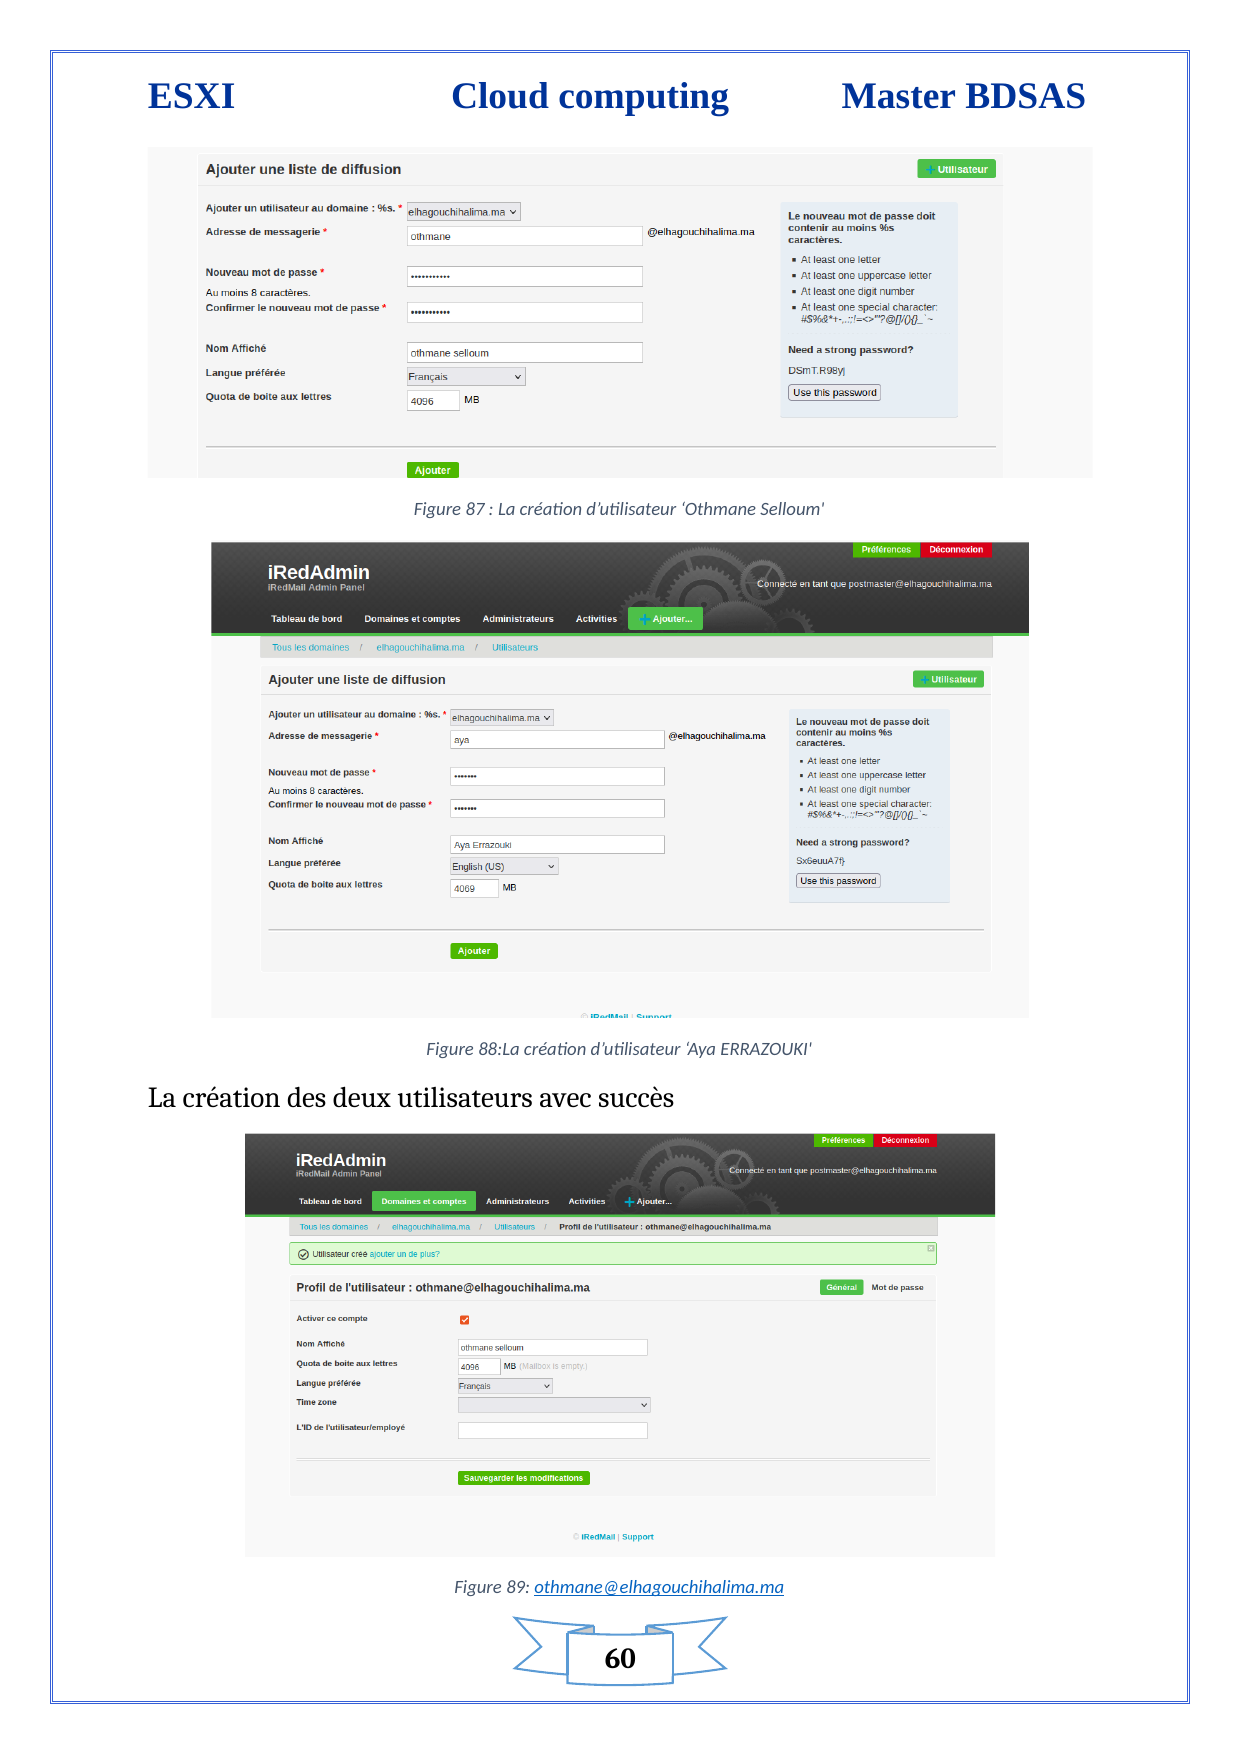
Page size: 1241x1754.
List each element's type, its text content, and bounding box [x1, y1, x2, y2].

picture [147, 147, 1093, 478]
picture [211, 540, 1029, 1018]
picture [245, 1133, 996, 1557]
text Figure 88:La création d’utilisateur ‘Aya ERRAZOUKI' [148, 1037, 1093, 1060]
text Figure 87 : La création d’utilisateur ‘Othmane Selloum' [148, 497, 1093, 519]
text Figure 89: othmane@elhagouchihalima.ma [148, 1576, 1093, 1599]
text La création des deux utilisateurs avec succès [148, 1081, 1093, 1114]
